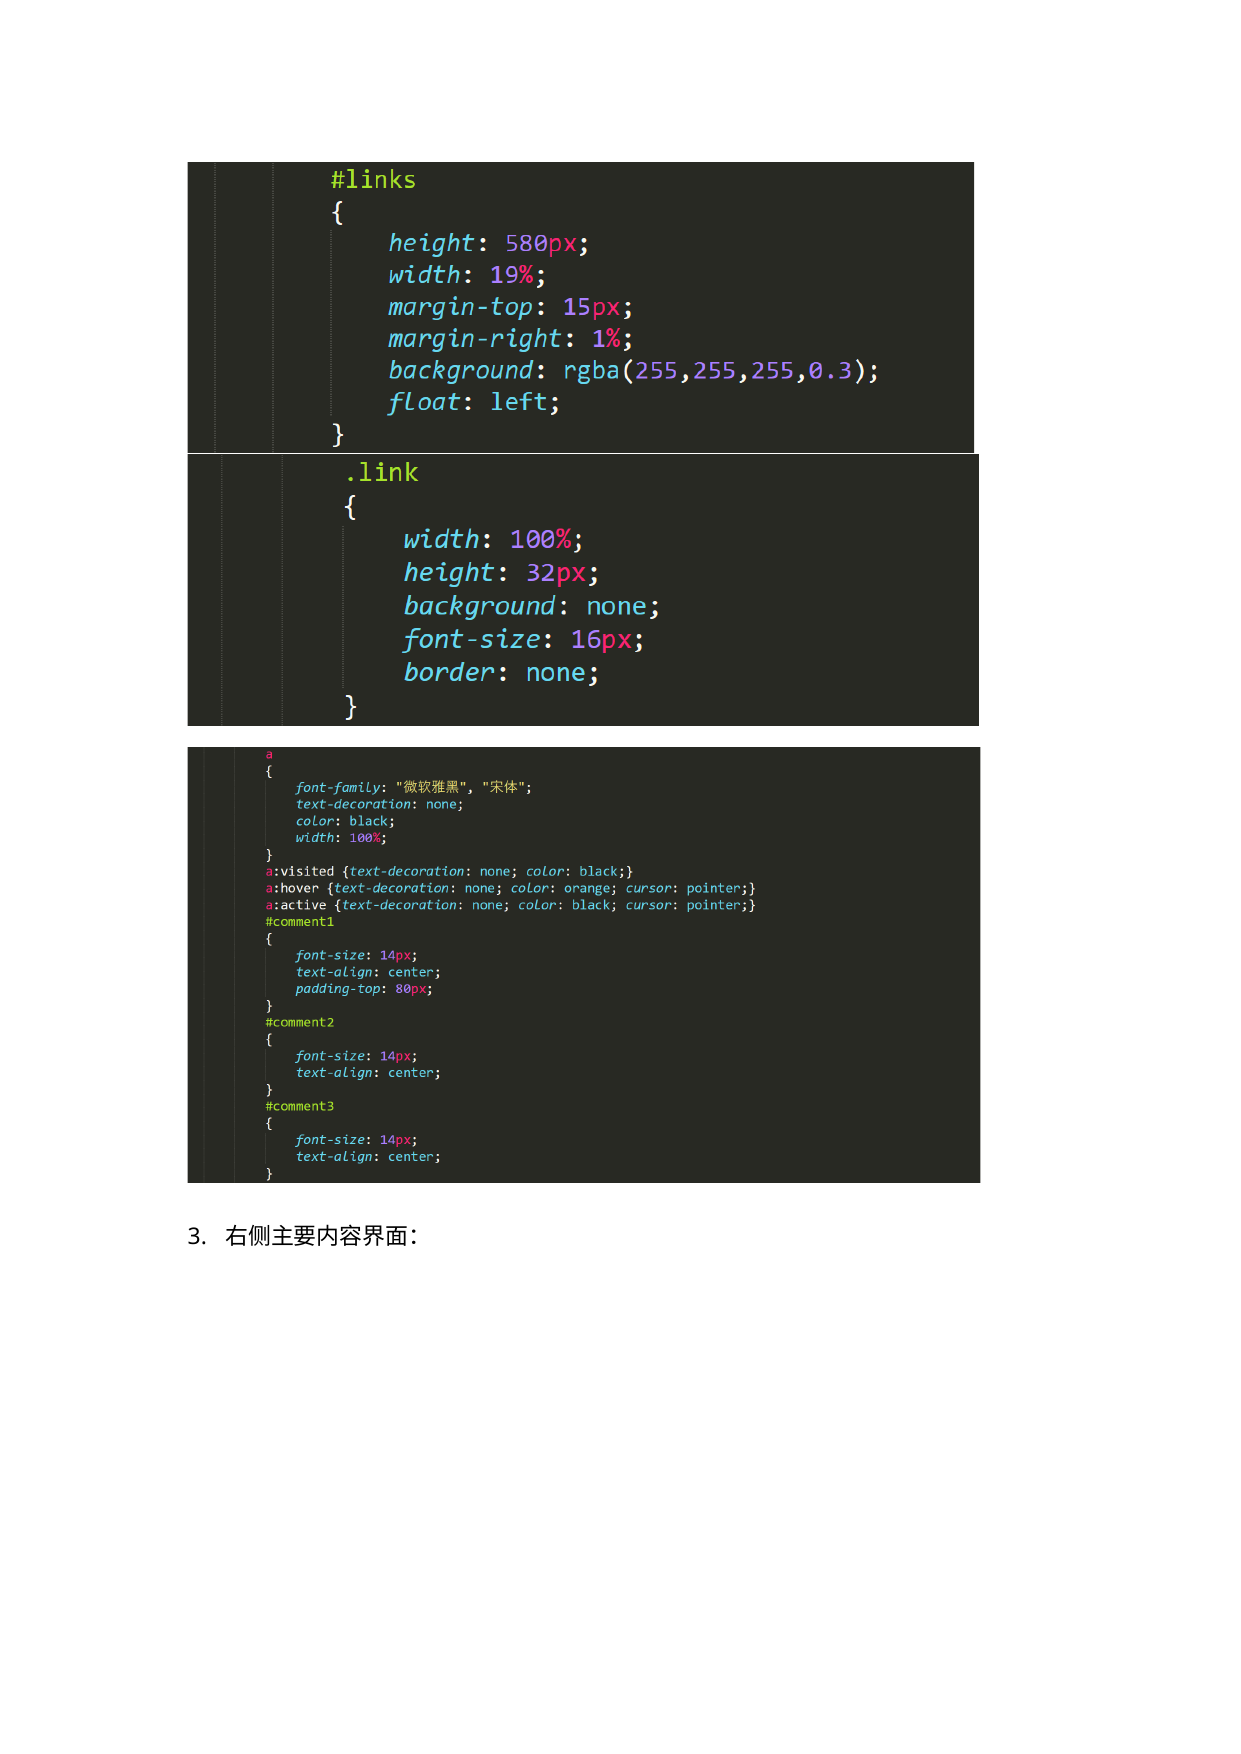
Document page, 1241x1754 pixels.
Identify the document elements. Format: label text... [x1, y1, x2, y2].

list 右侧主要内容界面： [187, 1202, 1053, 1267]
picture [187, 747, 981, 1183]
picture [187, 162, 975, 453]
picture [187, 454, 979, 726]
